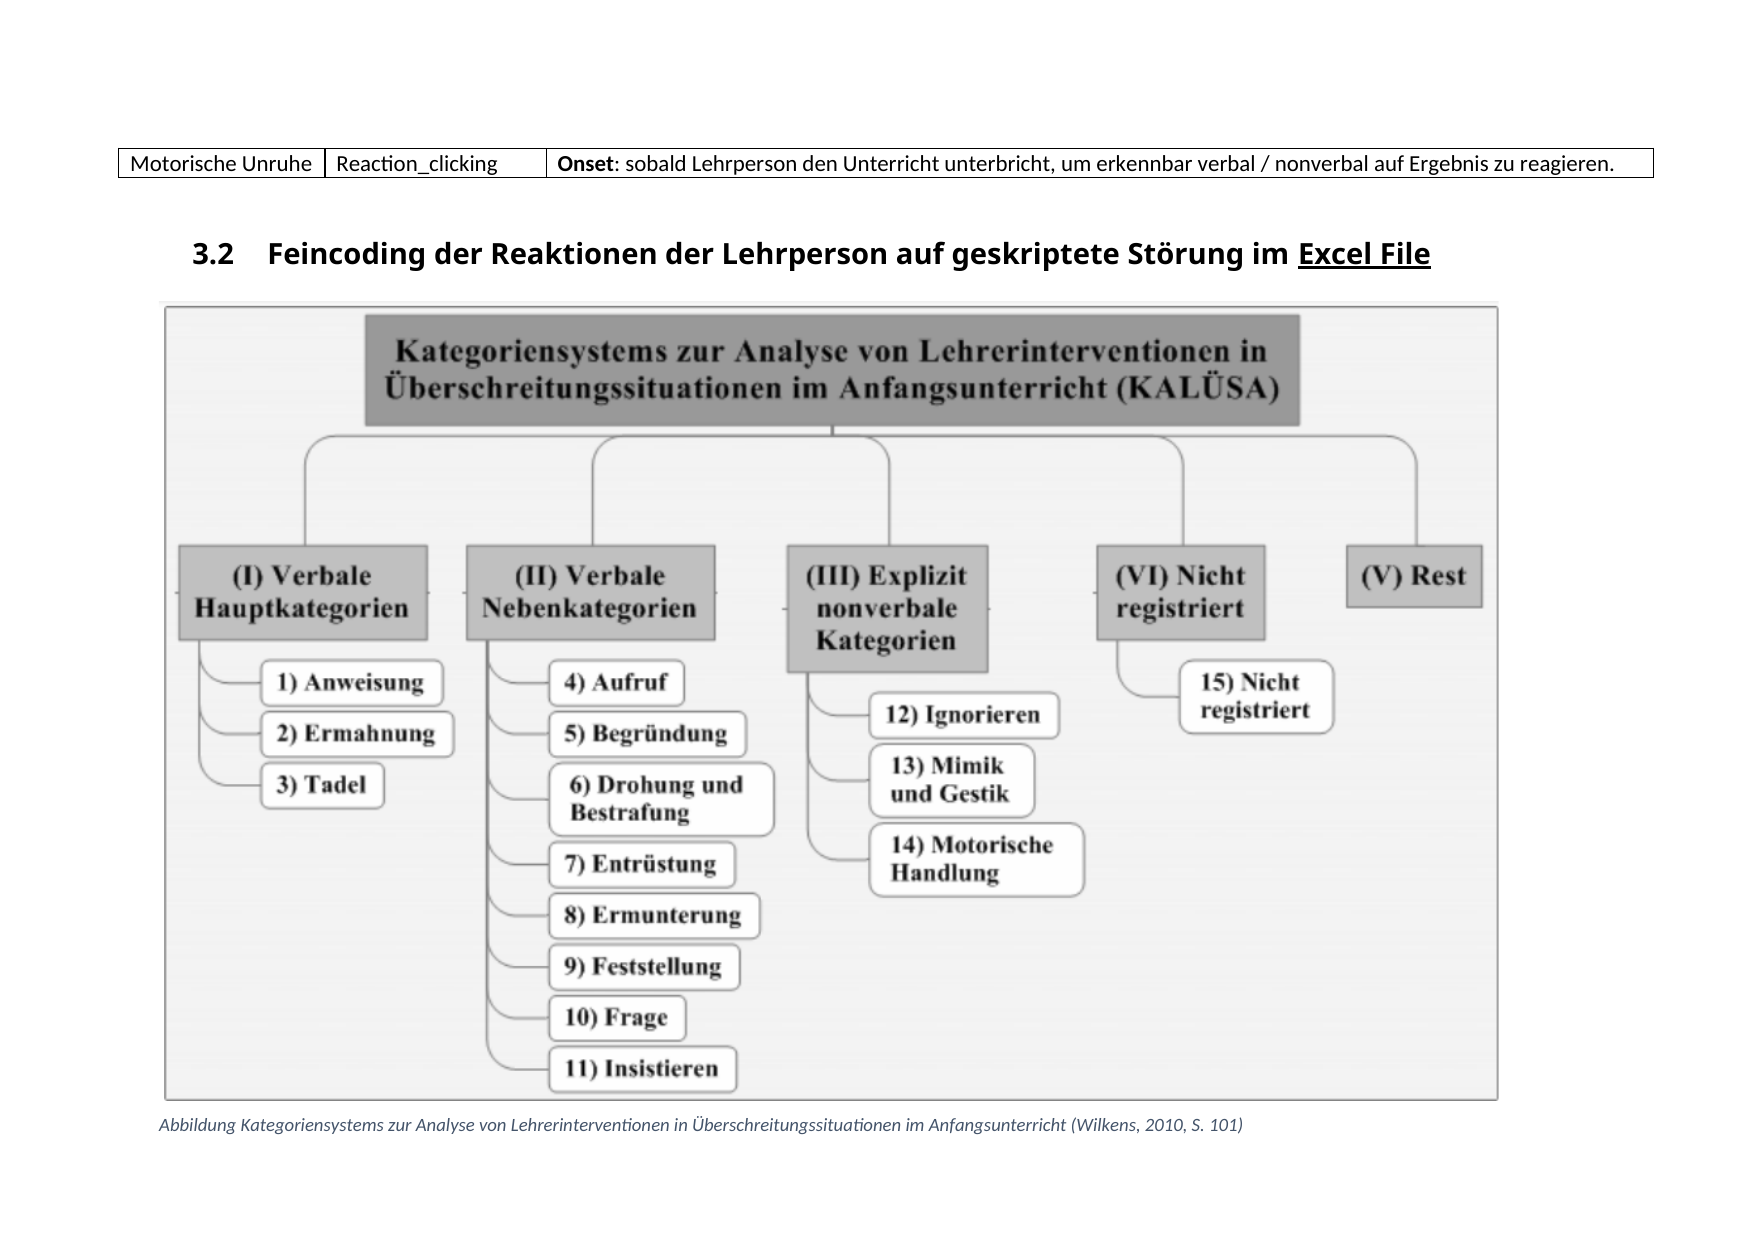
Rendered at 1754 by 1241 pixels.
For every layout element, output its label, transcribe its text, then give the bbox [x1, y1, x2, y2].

picture [158, 301, 1499, 1102]
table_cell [547, 149, 1653, 177]
subtitle Feincoding der Reaktionen der Lehrperson auf geskriptete Störung im Excel File [192, 233, 1606, 273]
table_cell Reaction_clicking [326, 149, 546, 177]
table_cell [119, 149, 324, 177]
